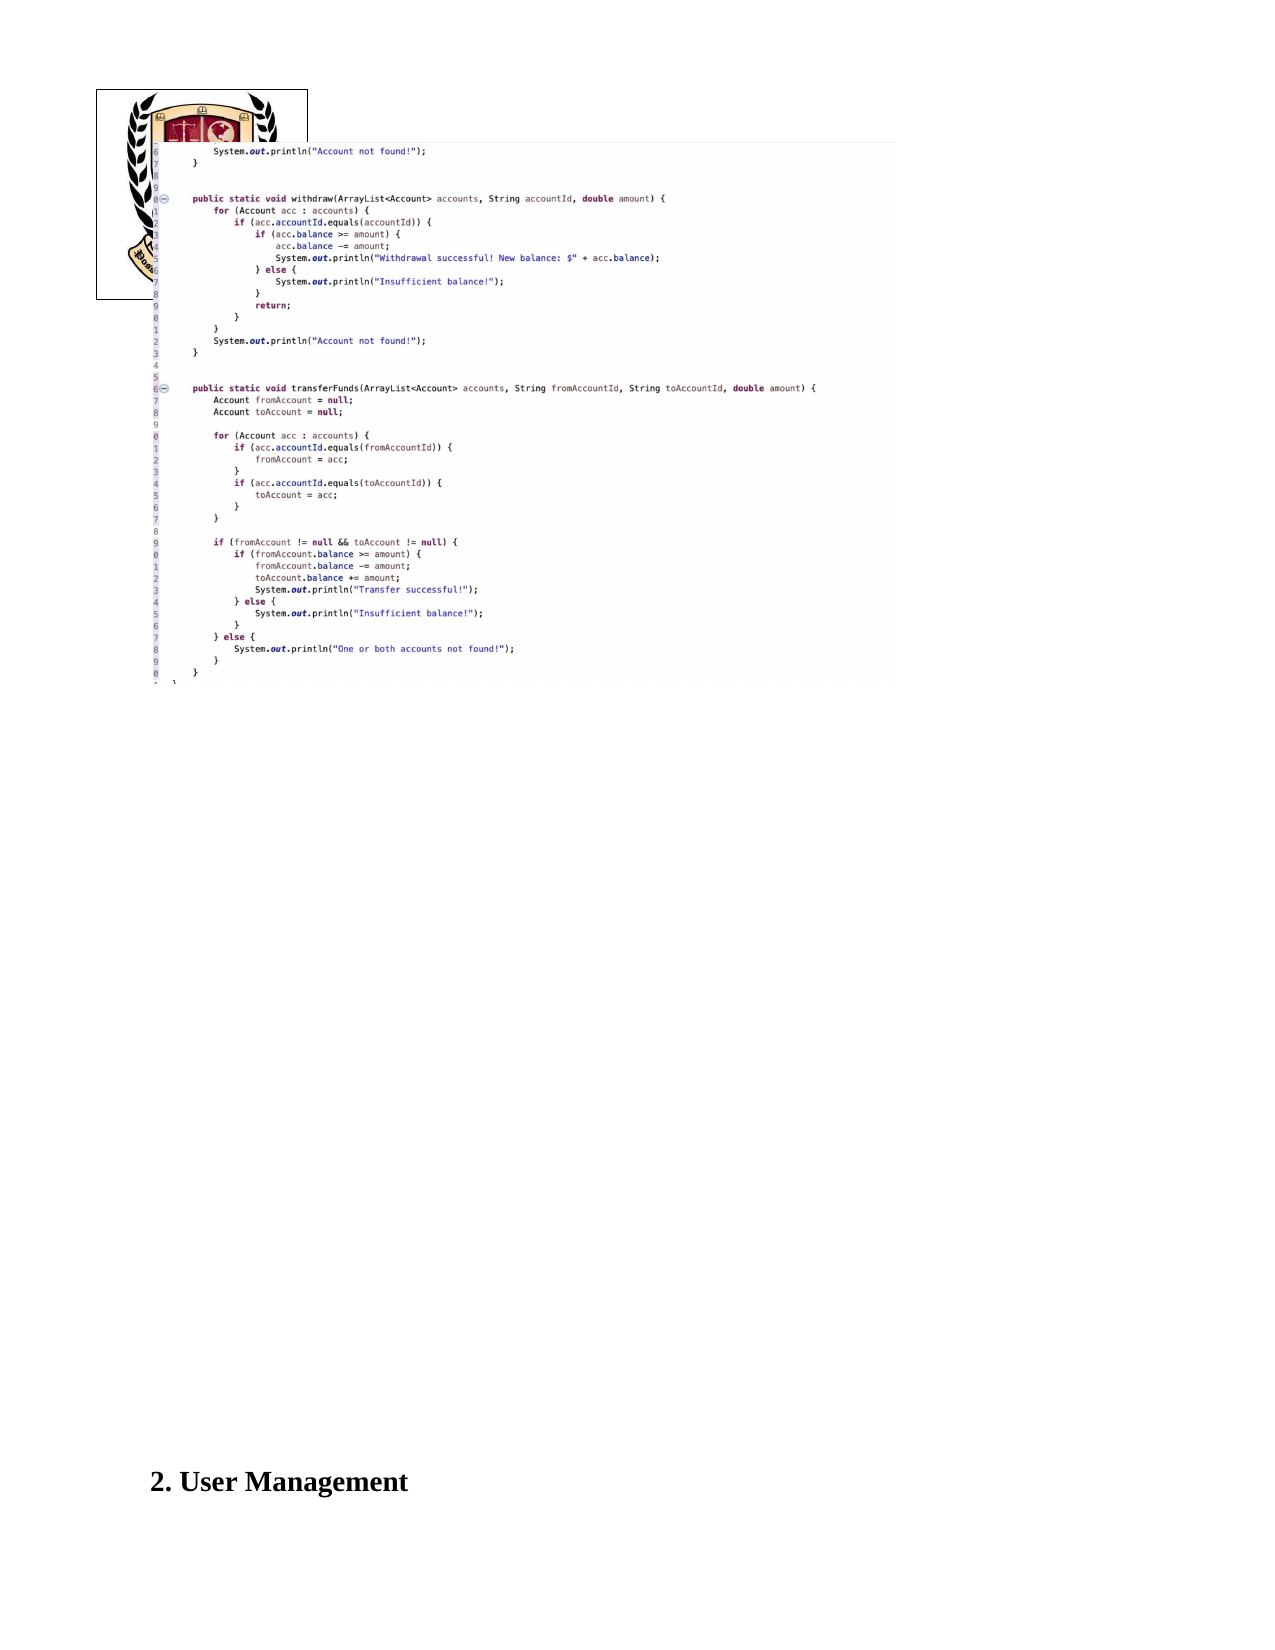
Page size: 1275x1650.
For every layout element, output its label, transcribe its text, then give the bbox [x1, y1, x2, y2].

subtitle 2. User Management [150, 1464, 1125, 1497]
picture [97, 90, 897, 684]
